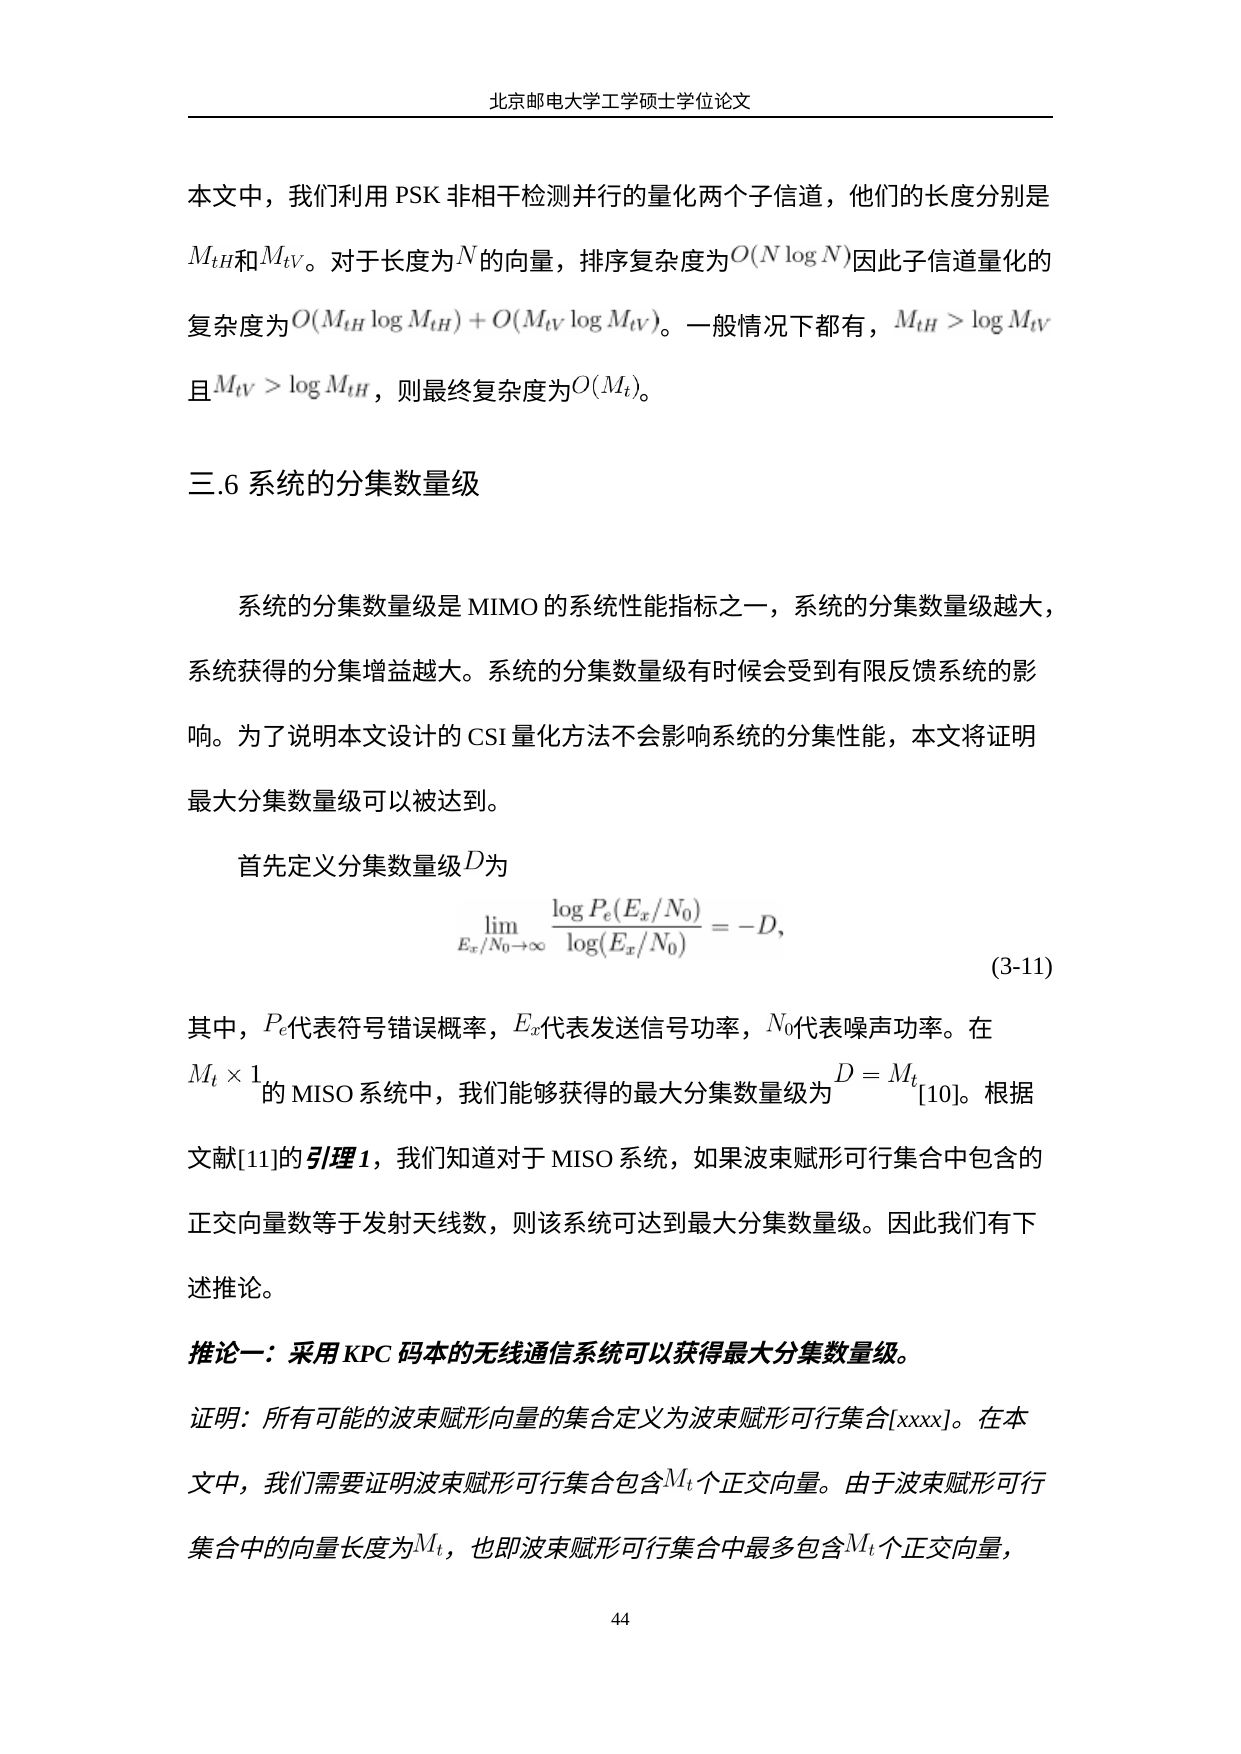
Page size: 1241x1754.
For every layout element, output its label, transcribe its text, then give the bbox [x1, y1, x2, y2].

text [187, 1384, 1053, 1579]
text 推论一：采用KPC码本的无线通信系统可以获得最大分集数量级。 [187, 1319, 1053, 1384]
text 系统的分集数量级是MIMO的系统性能指标之一，系统的分集数量级越大，系统获得的分集增益越大。系统的分集数量级有时候会受到有限反馈系统的影响。为了说明本文设计的CSI量化方法不会影响系统的分集性能，本文将证明最大分集数量级可以被达到。 [187, 572, 1053, 832]
text 其中，代表符号错误概率，代表发送信号功率，代表噪声功率。在的MISO系统中，我们能够获得的最大分集数量级为[10]。根据文献[11]的引理1，我们知道对于MISO系统，如果波束赋形可行集合中包含的正交向量数等于发射天线数，则该系统可达到最大分集数量级。因此我们有下述推论。 [187, 994, 1053, 1319]
text (3-11) [187, 897, 1053, 994]
text 首先定义分集数量级为 [187, 832, 1053, 897]
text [187, 162, 1053, 422]
subtitle 系统的分集数量级 [187, 449, 1053, 514]
